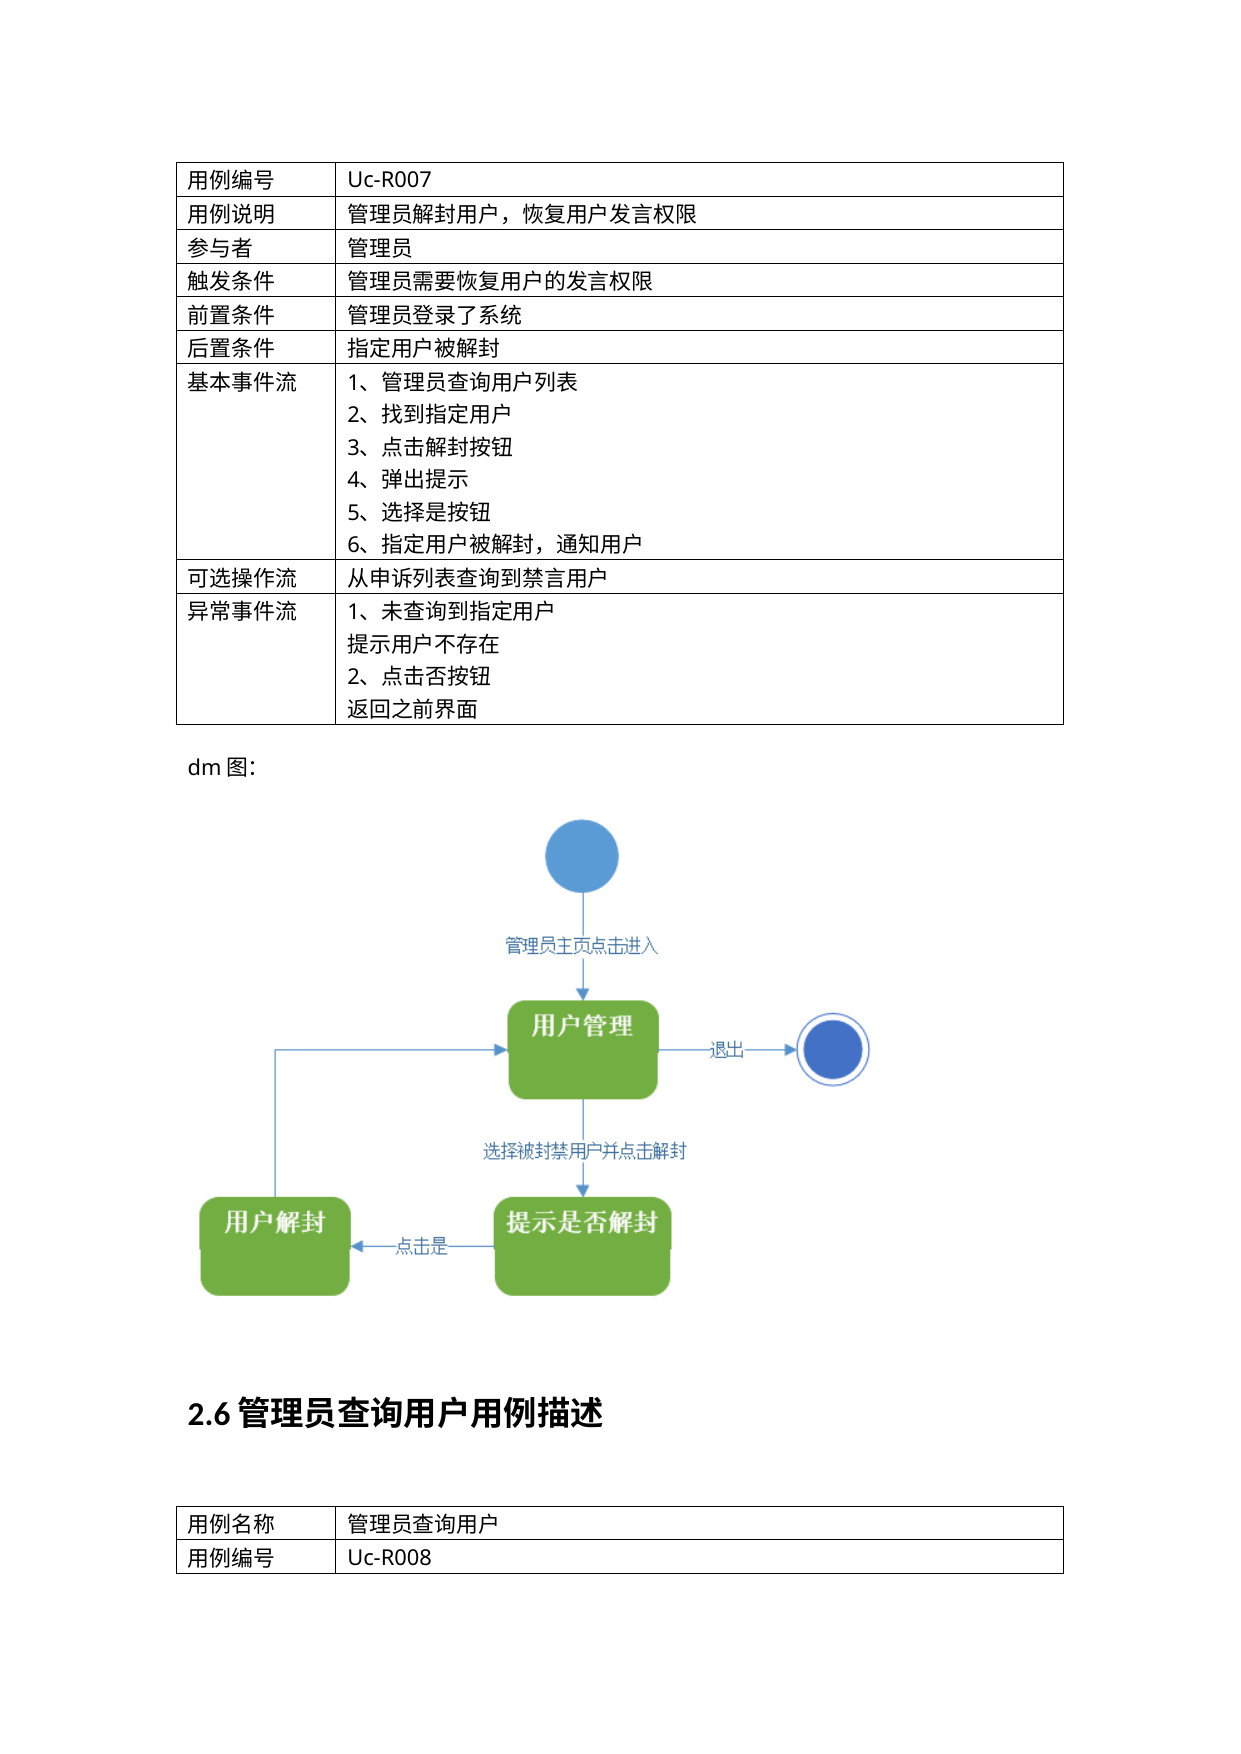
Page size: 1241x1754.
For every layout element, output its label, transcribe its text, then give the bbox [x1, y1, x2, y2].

table_cell 用例说明 [177, 197, 335, 229]
table_cell 1、未查询到指定用户 提示用户不存在 2、点击否按钮 返回之前界面 [336, 594, 1063, 724]
table_cell 管理员 [336, 230, 1063, 263]
table_cell 参与者 [177, 230, 335, 263]
table_cell 前置条件 [177, 297, 335, 330]
subtitle 2.6管理员查询用户用例描述 [187, 1379, 1053, 1444]
table_cell 管理员登录了系统 [336, 297, 1063, 330]
table_cell 触发条件 [177, 264, 335, 296]
picture [187, 799, 887, 1341]
table_cell 用例编号 [177, 163, 335, 196]
table_header 管理员查询用户 [336, 1507, 1063, 1539]
table_cell 基本事件流 [177, 364, 335, 559]
table_cell 异常事件流 [177, 594, 335, 724]
table_cell Uc-R007 [336, 163, 1063, 196]
table_cell 后置条件 [177, 331, 335, 363]
table_cell 从申诉列表查询到禁言用户 [336, 560, 1063, 593]
table_cell Uc-R008 [336, 1540, 1063, 1573]
table_header 用例名称 [177, 1507, 335, 1539]
table_cell 管理员需要恢复用户的发言权限 [336, 264, 1063, 296]
table_cell 用例编号 [177, 1540, 335, 1573]
table_cell 管理员解封用户，恢复用户发言权限 [336, 197, 1063, 229]
table_cell 可选操作流 [177, 560, 335, 593]
subtitle dm图： [187, 750, 1053, 782]
table_cell 指定用户被解封 [336, 331, 1063, 363]
table_cell 1、管理员查询用户列表 2、找到指定用户 3、点击解封按钮 4、弹出提示 5、选择是按钮 6、指定用户被解封，通知用户 [336, 364, 1063, 559]
